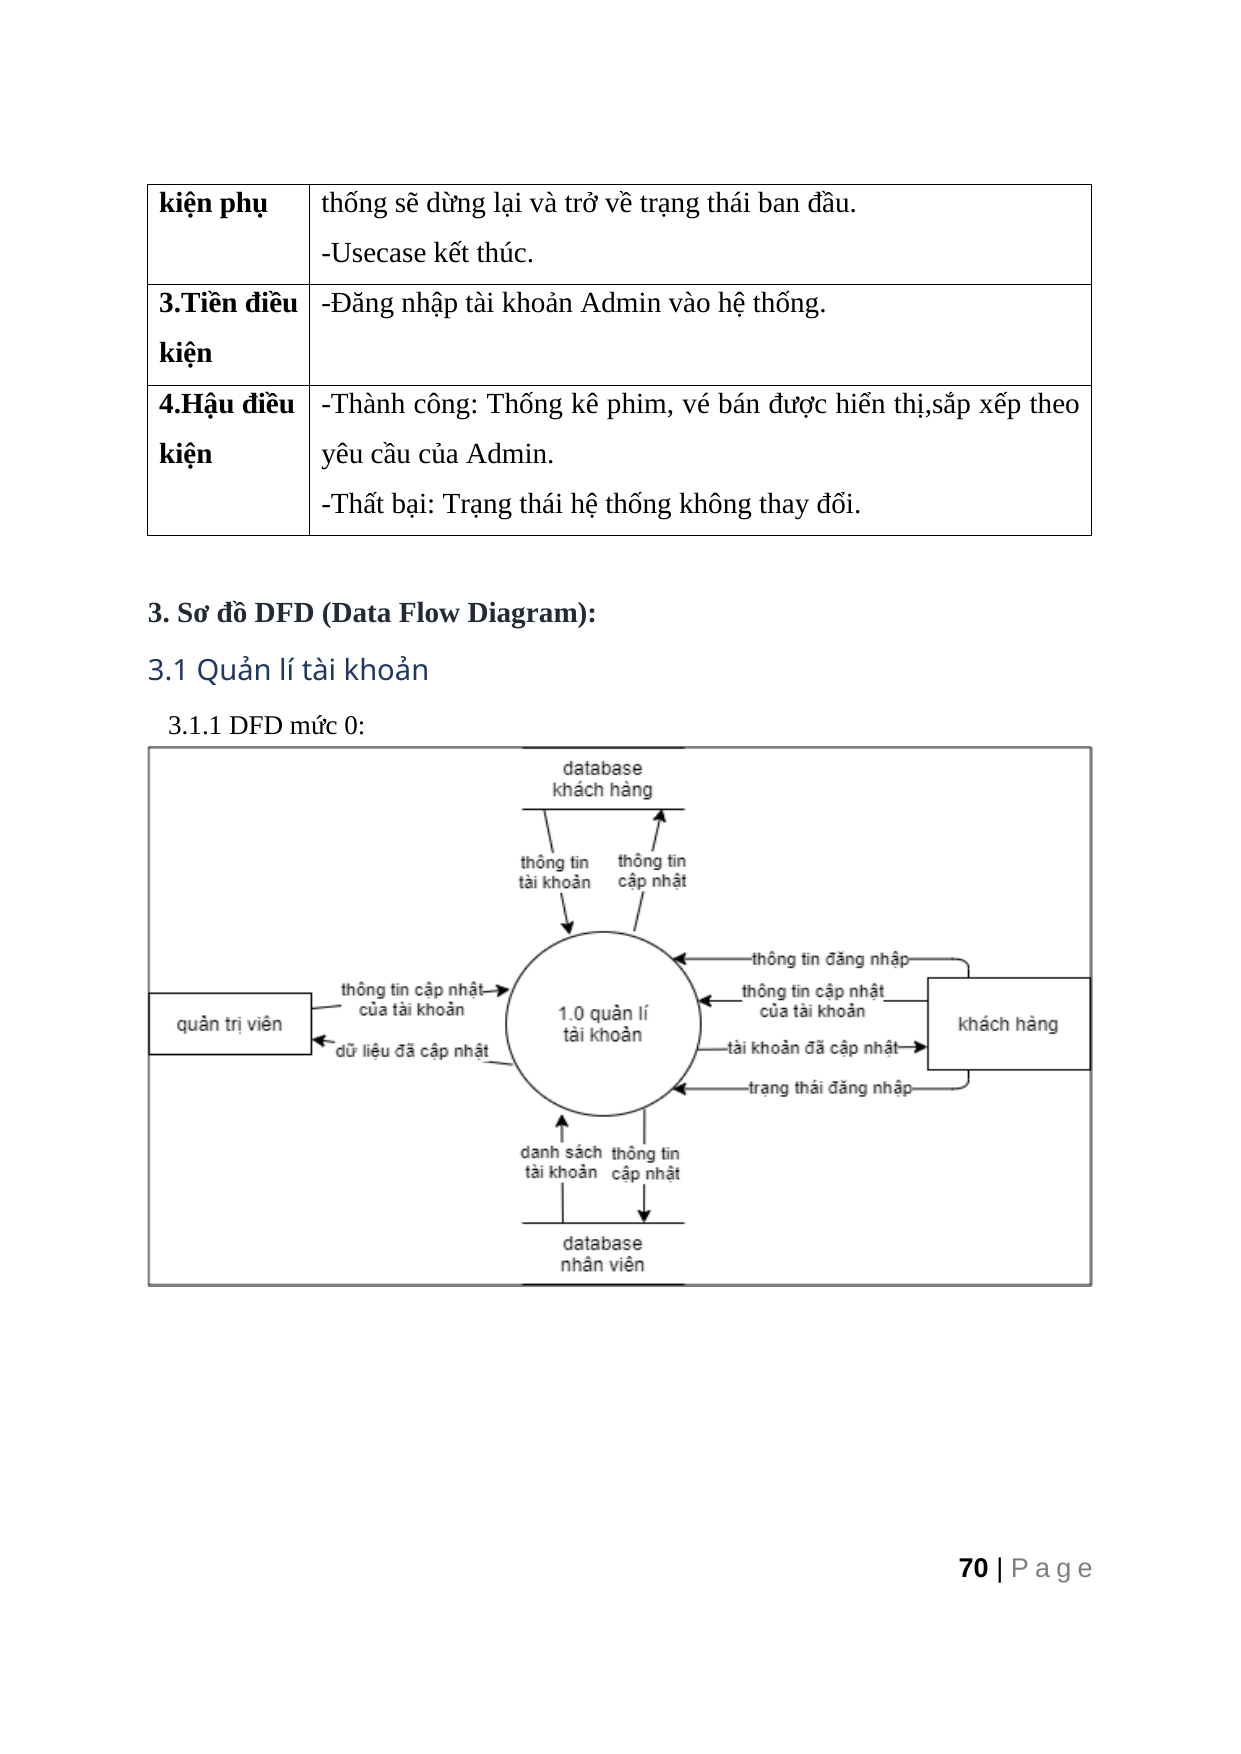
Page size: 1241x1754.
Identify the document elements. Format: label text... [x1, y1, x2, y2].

subtitle 3.1 Quản lí tài khoản [148, 649, 1092, 689]
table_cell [310, 185, 1091, 284]
table_cell 4.Hậu điều kiện [148, 386, 309, 535]
picture [147, 746, 1093, 1287]
table_cell 2.Dòng sự kiện phụ [148, 185, 309, 284]
table_cell -Thành công: Thống kê phim, vé bán được hiển thị,sắp xếp theo yêu cầu của Admin. -Thất bại: Trạng thái hệ thống không thay đổi. [310, 386, 1091, 535]
text 3.1.1 DFD mức 0: [148, 709, 1092, 740]
table_cell -Đăng nhập tài khoản Admin vào hệ thống. [310, 285, 1091, 385]
subtitle 3. Sơ đồ DFD (Data Flow Diagram): [148, 595, 1092, 629]
table_cell 3.Tiền điều kiện [148, 285, 309, 385]
